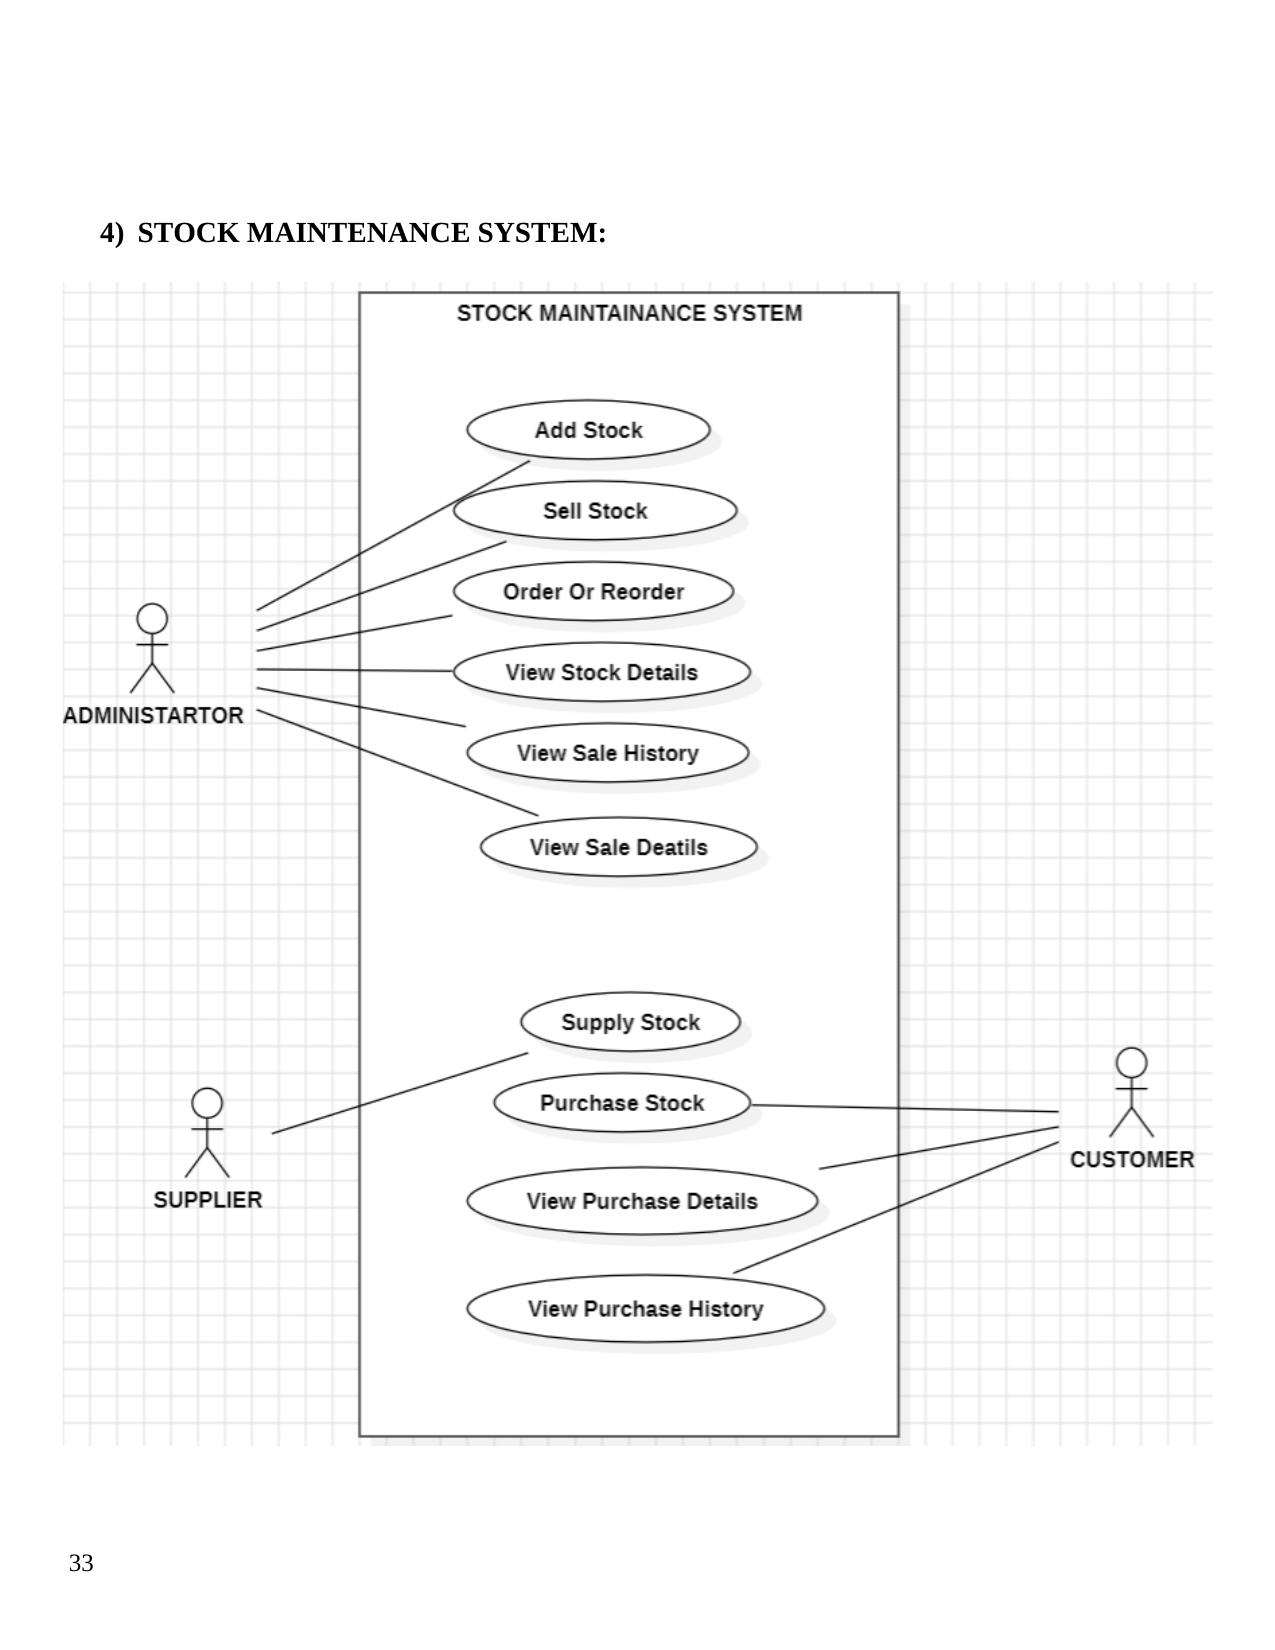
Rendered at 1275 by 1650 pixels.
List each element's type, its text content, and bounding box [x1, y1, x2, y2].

picture [62, 282, 1213, 1446]
list STOCK MAINTENANCE SYSTEM: [100, 215, 1212, 249]
